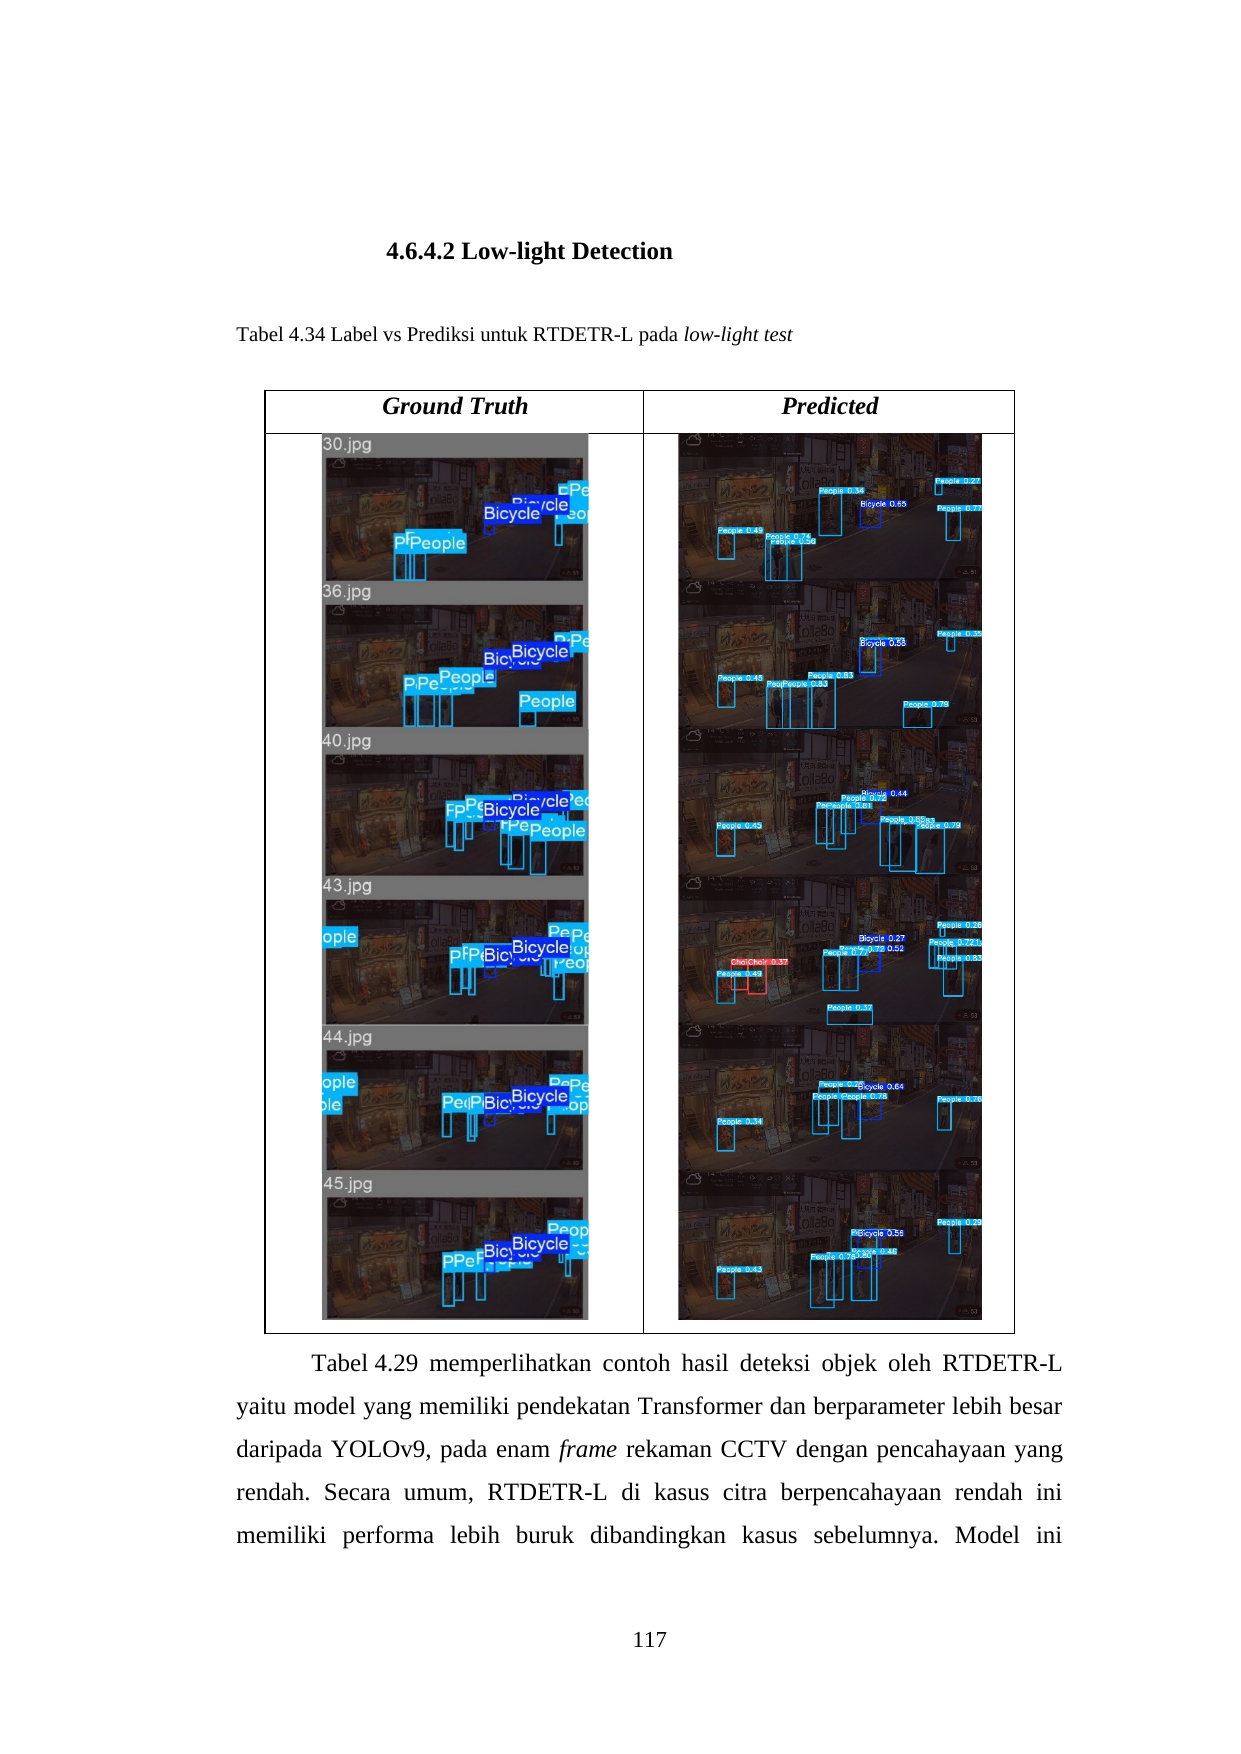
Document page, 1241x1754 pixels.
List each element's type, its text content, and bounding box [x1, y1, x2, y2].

picture [578, 1251, 589, 1255]
table_header Ground Truth [266, 391, 643, 433]
table_cell [644, 434, 1014, 1333]
picture [321, 433, 589, 1320]
table_header Predicted [644, 391, 1014, 433]
table_cell [266, 434, 643, 1333]
picture [678, 433, 982, 1320]
subtitle 4.6.4.2 Low-light Detection [386, 236, 1063, 265]
